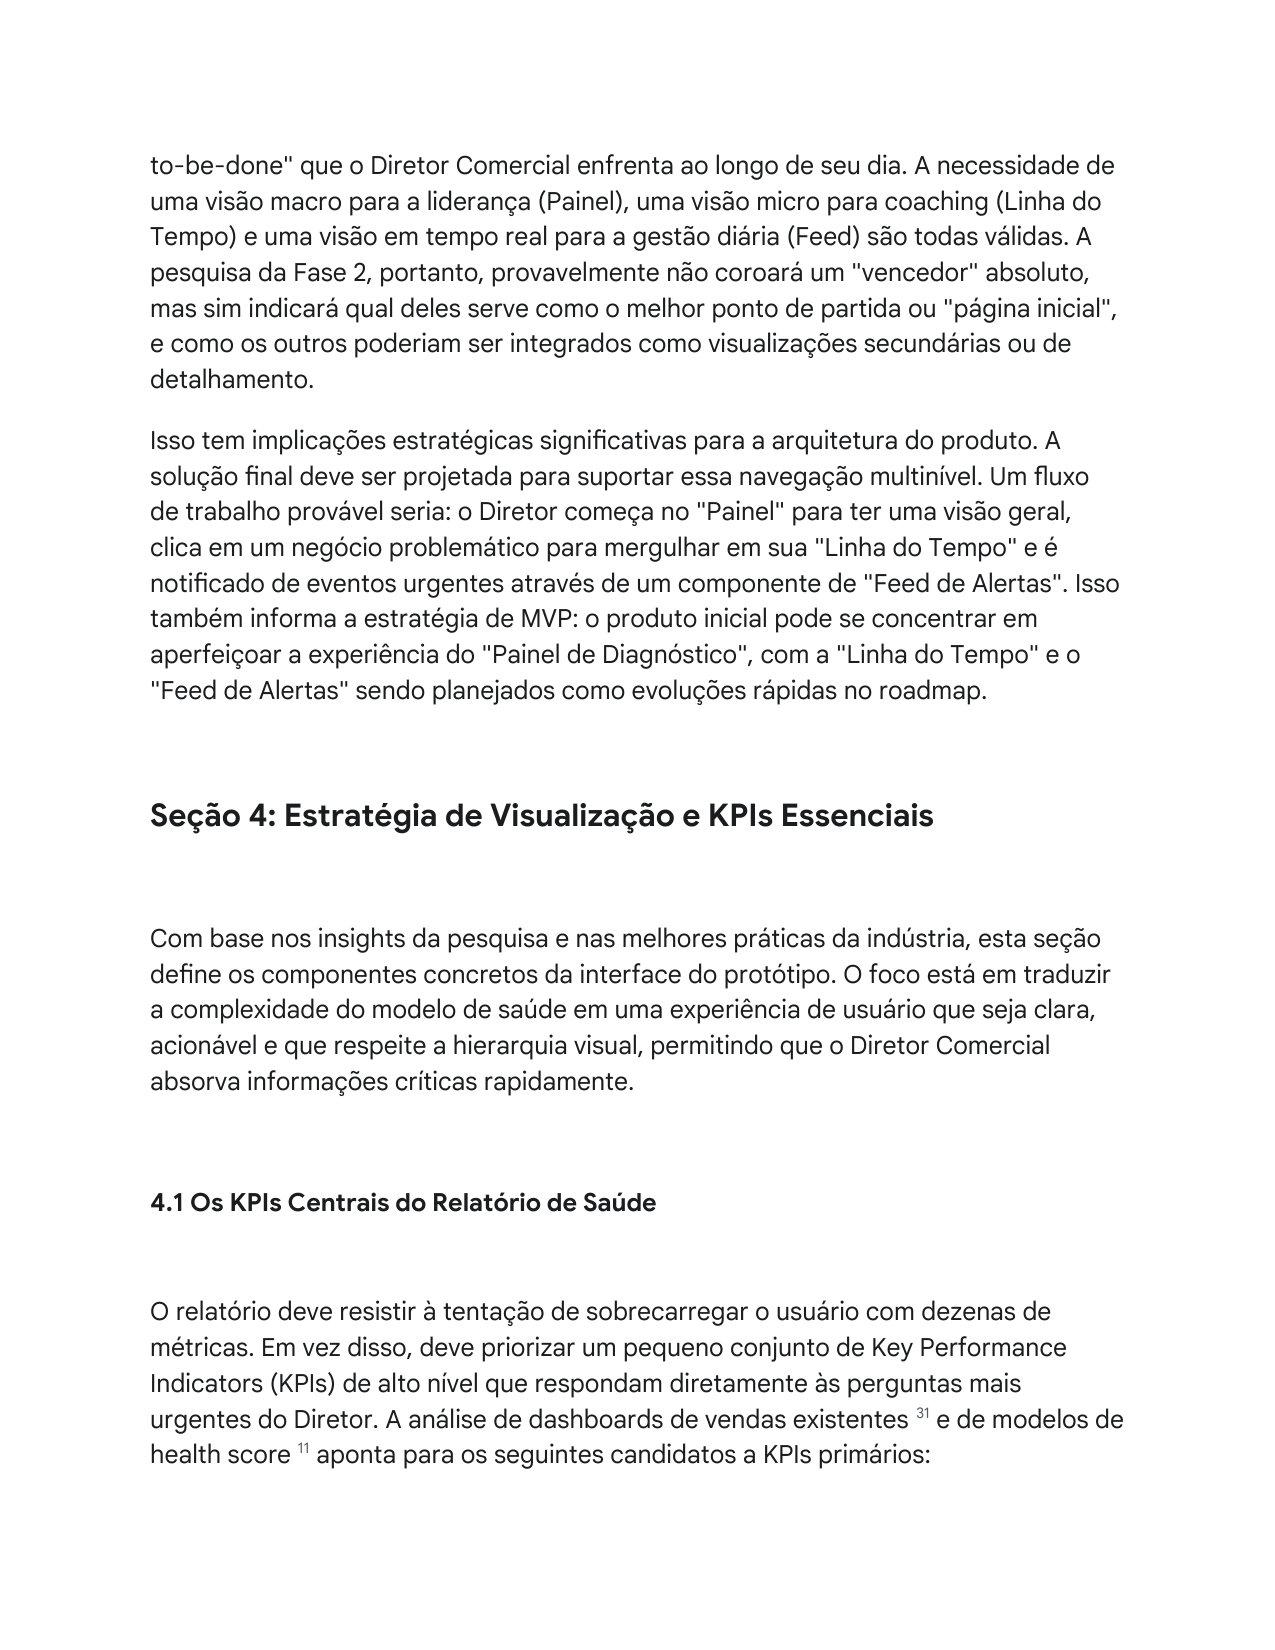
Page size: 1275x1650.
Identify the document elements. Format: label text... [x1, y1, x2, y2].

subtitle Seção 4: Estratégia de Visualização e KPIs Essenciais [150, 797, 1125, 836]
text O relatório deve resistir à tentação de sobrecarregar o usuário com dezenas de métricas. Em vez disso, deve priorizar um pequeno conjunto de Key Performance Indicators (KPIs) de alto nível que respondam diretamente às perguntas mais urgentes do Diretor. A análise de dashboards de vendas existentes 31 e de modelos de health score 11 aponta para os seguintes candidatos a KPIs primários: [150, 1297, 1125, 1471]
subtitle 4.1 Os KPIs Centrais do Relatório de Saúde [150, 1188, 1125, 1219]
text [150, 150, 1125, 396]
text Com base nos insights da pesquisa e nas melhores práticas da indústria, esta seção define os componentes concretos da interface do protótipo. O foco está em traduzir a complexidade do modelo de saúde em uma experiência de usuário que seja clara, acionável e que respeite a hierarquia visual, permitindo que o Diretor Comercial absorva informações críticas rapidamente. [150, 923, 1125, 1098]
text Isso tem implicações estratégicas significativas para a arquitetura do produto. A solução final deve ser projetada para suportar essa navegação multinível. Um fluxo de trabalho provável seria: o Diretor começa no "Painel" para ter uma visão geral, clica em um negócio problemático para mergulhar em sua "Linha do Tempo" e é notificado de eventos urgentes através de um componente de "Feed de Alertas". Isso também informa a estratégia de MVP: o produto inicial pode se concentrar em aperfeiçoar a experiência do "Painel de Diagnóstico", com a "Linha do Tempo" e o "Feed de Alertas" sendo planejados como evoluções rápidas no roadmap. [150, 425, 1125, 707]
